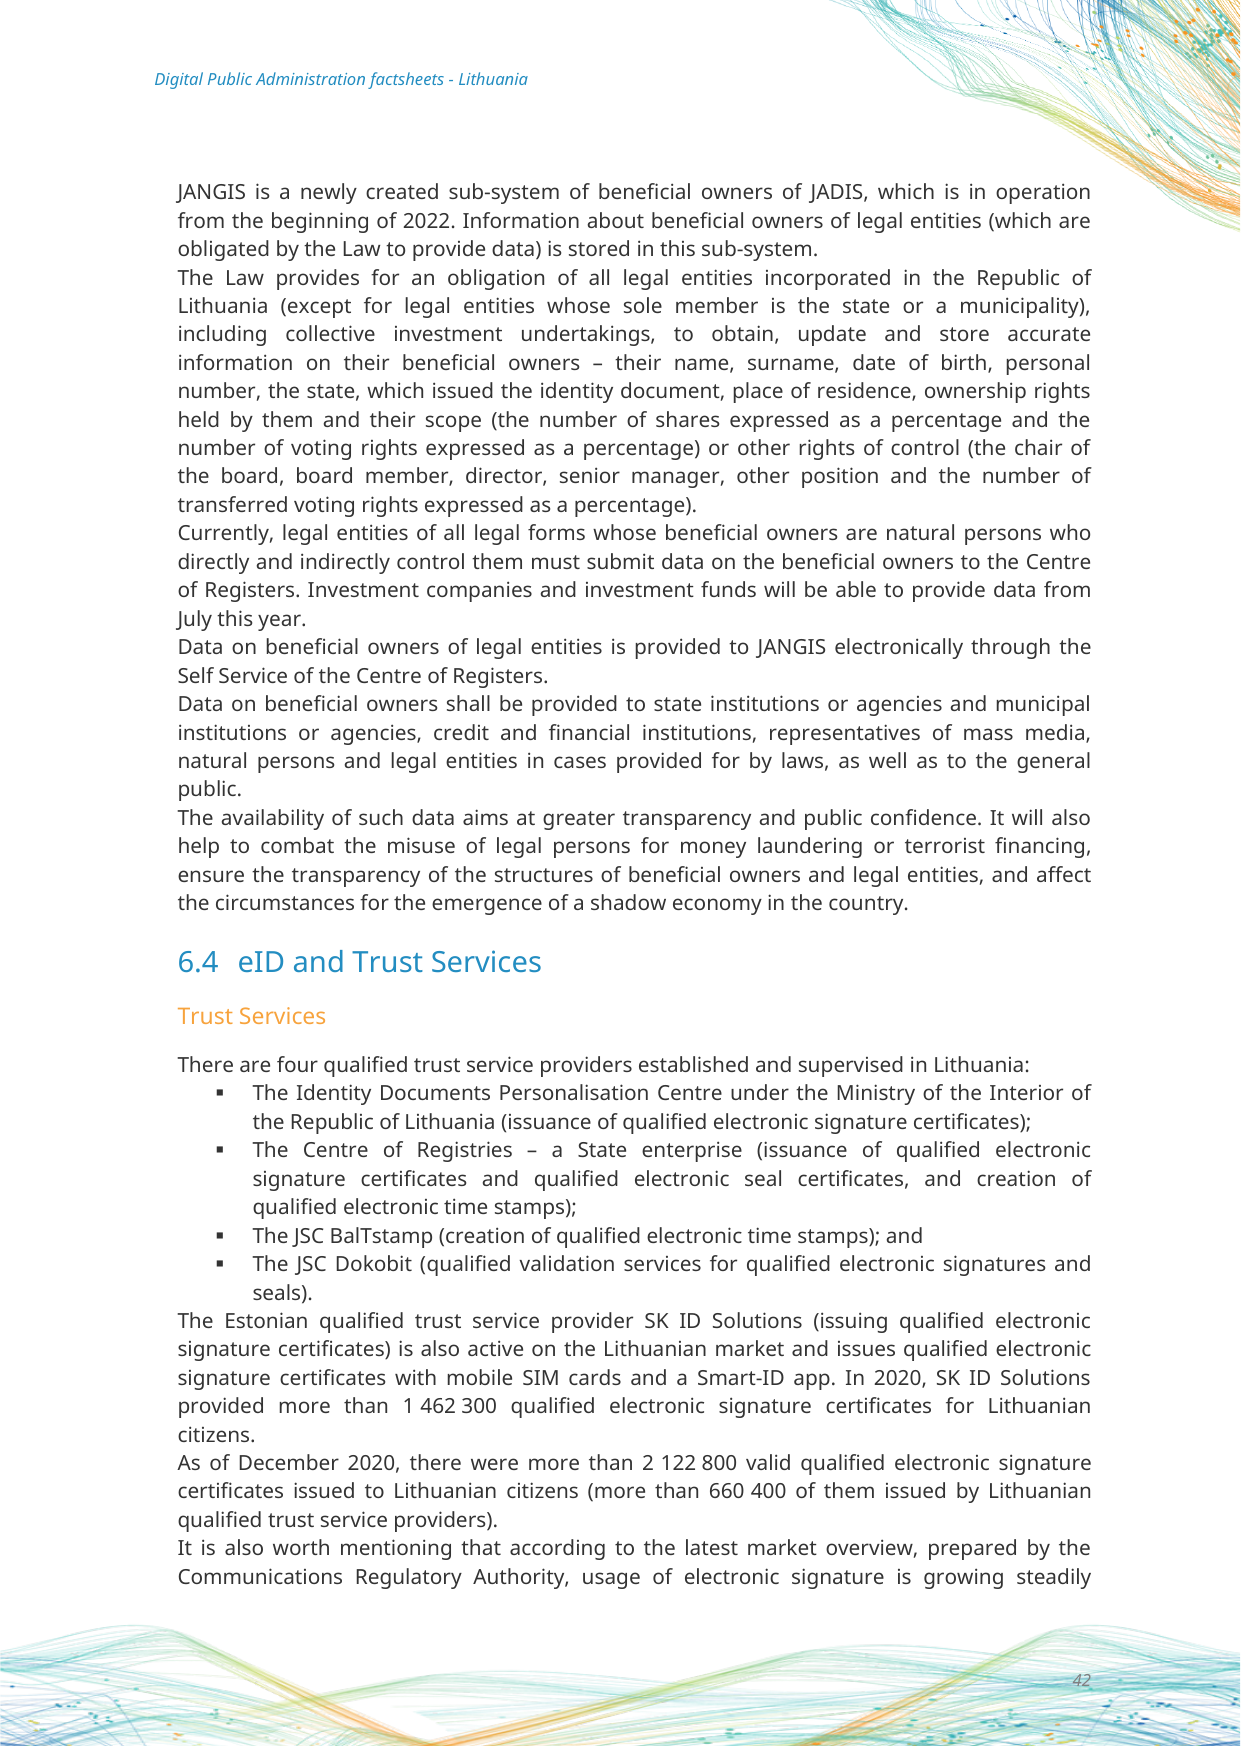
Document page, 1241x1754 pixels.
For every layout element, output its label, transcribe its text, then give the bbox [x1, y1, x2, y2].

text The availability of such data aims at greater transparency and public confidence. It will also help to combat the misuse of legal persons for money laundering or terrorist financing, ensure the transparency of the structures of beneficial owners and legal entities, and affect the circumstances for the emergence of a shadow economy in the country. [177, 803, 1092, 917]
text There are four qualified trust service providers established and supervised in Lithuania: [177, 1050, 1092, 1078]
list The JSC Dokobit (qualified validation services for qualified electronic signatures and seals). [215, 1249, 1092, 1306]
picture [816, 0, 1241, 250]
subtitle eID and Trust Services [177, 942, 1092, 981]
text The Law provides for an obligation of all legal entities incorporated in the Republic of Lithuania (except for legal entities whose sole member is the state or a municipality), including collective investment undertakings, to obtain, update and store accurate information on their beneficial owners – their name, surname, date of birth, personal number, the state, which issued the identity document, place of residence, ownership rights held by them and their scope (the number of shares expressed as a percentage and the number of voting rights expressed as a percentage) or other rights of control (the chair of the board, board member, director, senior manager, other position and the number of transferred voting rights expressed as a percentage). [177, 263, 1092, 518]
text The Estonian qualified trust service provider SK ID Solutions (issuing qualified electronic signature certificates) is also active on the Lithuanian market and issues qualified electronic signature certificates with mobile SIM cards and a Smart-ID app. In 2020, SK ID Solutions provided more than 1 462 300 qualified electronic signature certificates for Lithuanian citizens. [177, 1306, 1092, 1448]
text Data on beneficial owners of legal entities is provided to JANGIS electronically through the Self Service of the Centre of Registers. [177, 632, 1092, 689]
list The Identity Documents Personalisation Centre under the Ministry of the Interior of the Republic of Lithuania (issuance of qualified electronic signature certificates); [215, 1078, 1092, 1135]
text Currently, legal entities of all legal forms whose beneficial owners are natural persons who directly and indirectly control them must submit data on the beneficial owners to the Centre of Registers. Investment companies and investment funds will be able to provide data from July this year. [177, 518, 1092, 632]
list The Centre of Registries – a State enterprise (issuance of qualified electronic signature certificates and qualified electronic seal certificates, and creation of qualified electronic time stamps); [215, 1135, 1092, 1221]
text As of December 2020, there were more than 2 122 800 valid qualified electronic signature certificates issued to Lithuanian citizens (more than 660 400 of them issued by Lithuanian qualified trust service providers). [177, 1448, 1092, 1533]
list The JSC BalTstamp (creation of qualified electronic time stamps); and [215, 1221, 1092, 1249]
text Data on beneficial owners shall be provided to state institutions or agencies and municipal institutions or agencies, credit and financial institutions, representatives of mass media, natural persons and legal entities in cases provided for by laws, as well as to the general public. [177, 689, 1092, 803]
text JANGIS is a newly created sub-system of beneficial owners of JADIS, which is in operation from the beginning of 2022. Information about beneficial owners of legal entities (which are obligated by the Law to provide data) is stored in this sub-system. [177, 177, 1092, 263]
subtitle Trust Services [177, 1000, 1092, 1031]
picture [0, 1600, 1241, 1746]
